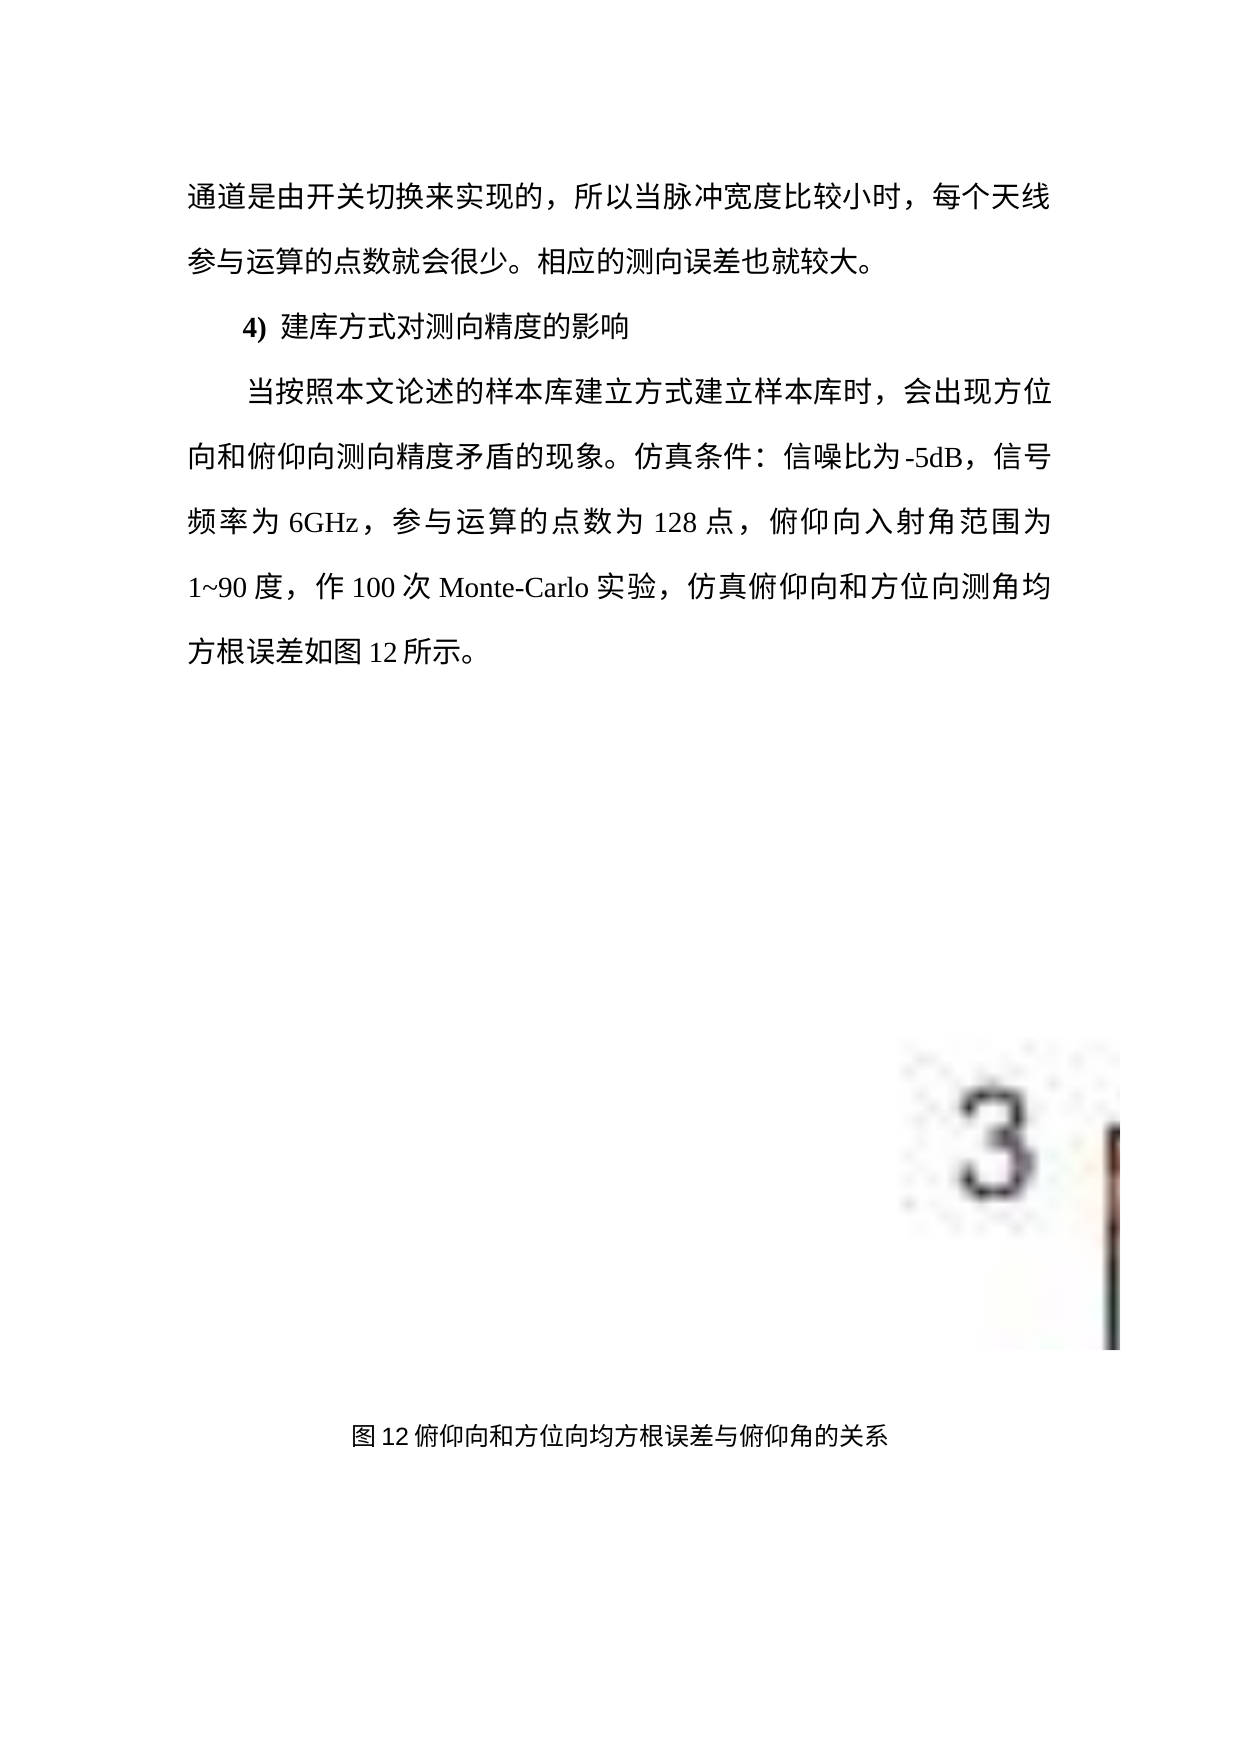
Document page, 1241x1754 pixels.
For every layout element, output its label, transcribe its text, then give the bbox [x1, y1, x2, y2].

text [187, 162, 1053, 292]
text 建库方式对测向精度的影响 [242, 292, 1053, 357]
